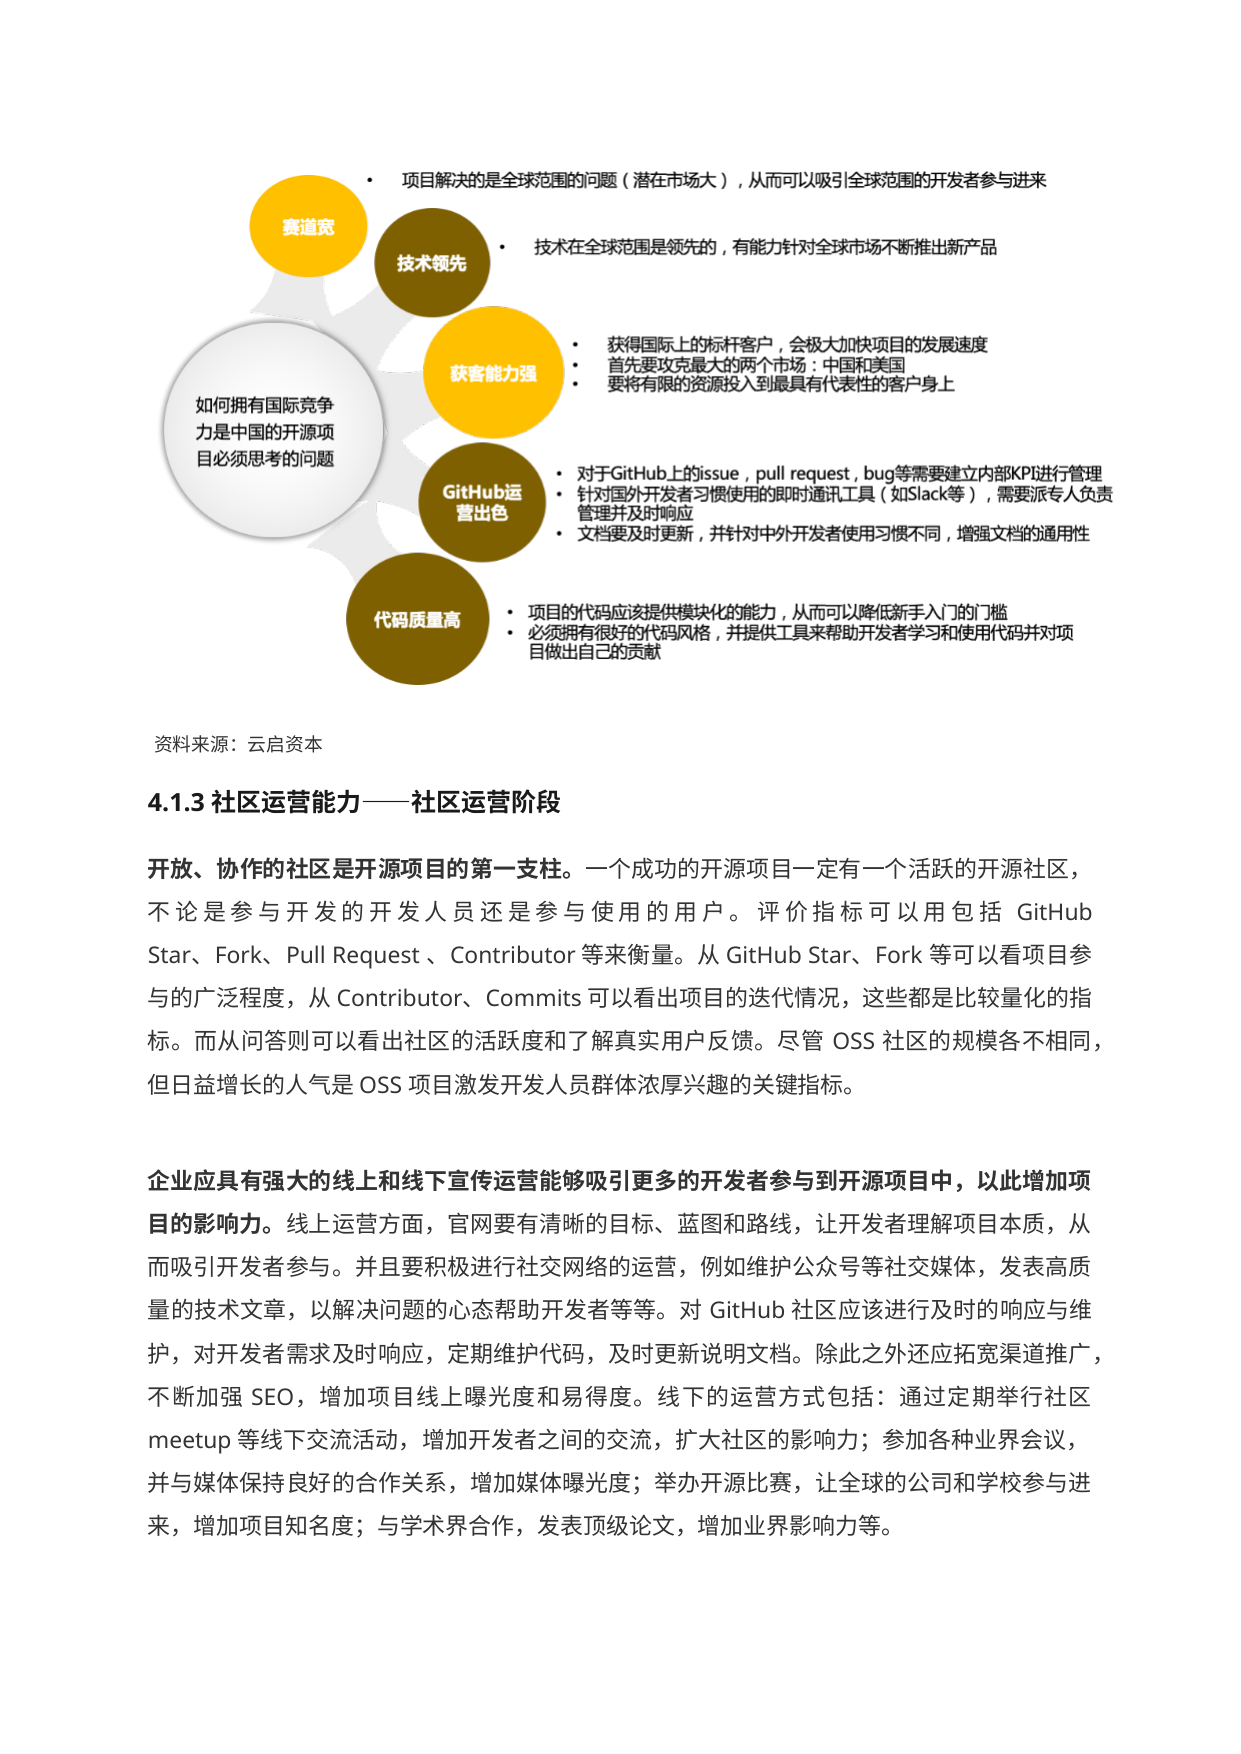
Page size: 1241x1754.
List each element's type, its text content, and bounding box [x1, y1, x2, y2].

picture [153, 164, 1123, 685]
subtitle 4.1.3 社区运营能力——社区运营阶段 [148, 783, 1093, 819]
table_cell [148, 146, 1123, 710]
text 企业应具有强大的线上和线下宣传运营能够吸引更多的开发者参与到开源项目中，以此增加项目的影响力。线上运营方面，官网要有清晰的目标、蓝图和路线，让开发者理解项目本质，从而吸引开发者参与。并且要积极进行社交网络的运营，例如维护公众号等社交媒体，发表高质量的技术文章，以解决问题的心态帮助开发者等等。对 GitHub 社区应该进行及时的响应与维护，对开发者需求及时响应，定期维护代码，及时更新说明文档。除此之外还应拓宽渠道推广，不断加强 SEO，增加项目线上曝光度和易得度。线下的运营方式包括：通过定期举行社区meetup 等线下交流活动，增加开发者之间的交流，扩大社区的影响力；参加各种业界会议，并与媒体保持良好的合作关系，增加媒体曝光度；举办开源比赛，让全球的公司和学校参与进来，增加项目知名度；与学术界合作，发表顶级论文，增加业界影响力等。 [148, 1163, 1093, 1541]
table_cell 资料来源：云启资本 [148, 710, 1123, 783]
text 开放、协作的社区是开源项目的第一支柱。一个成功的开源项目一定有一个活跃的开源社区，不论是参与开发的开发人员还是参与使用的用户。评价指标可以用包括 GitHub Star、Fork、Pull Request 、Contributor等来衡量。从GitHub Star、Fork 等可以看项目参与的广泛程度，从 Contributor、Commits 可以看出项目的迭代情况，这些都是比较量化的指标。而从问答则可以看出社区的活跃度和了解真实用户反馈。尽管 OSS 社区的规模各不相同，但日益增长的人气是 OSS 项目激发开发人员群体浓厚兴趣的关键指标。 [148, 850, 1093, 1100]
